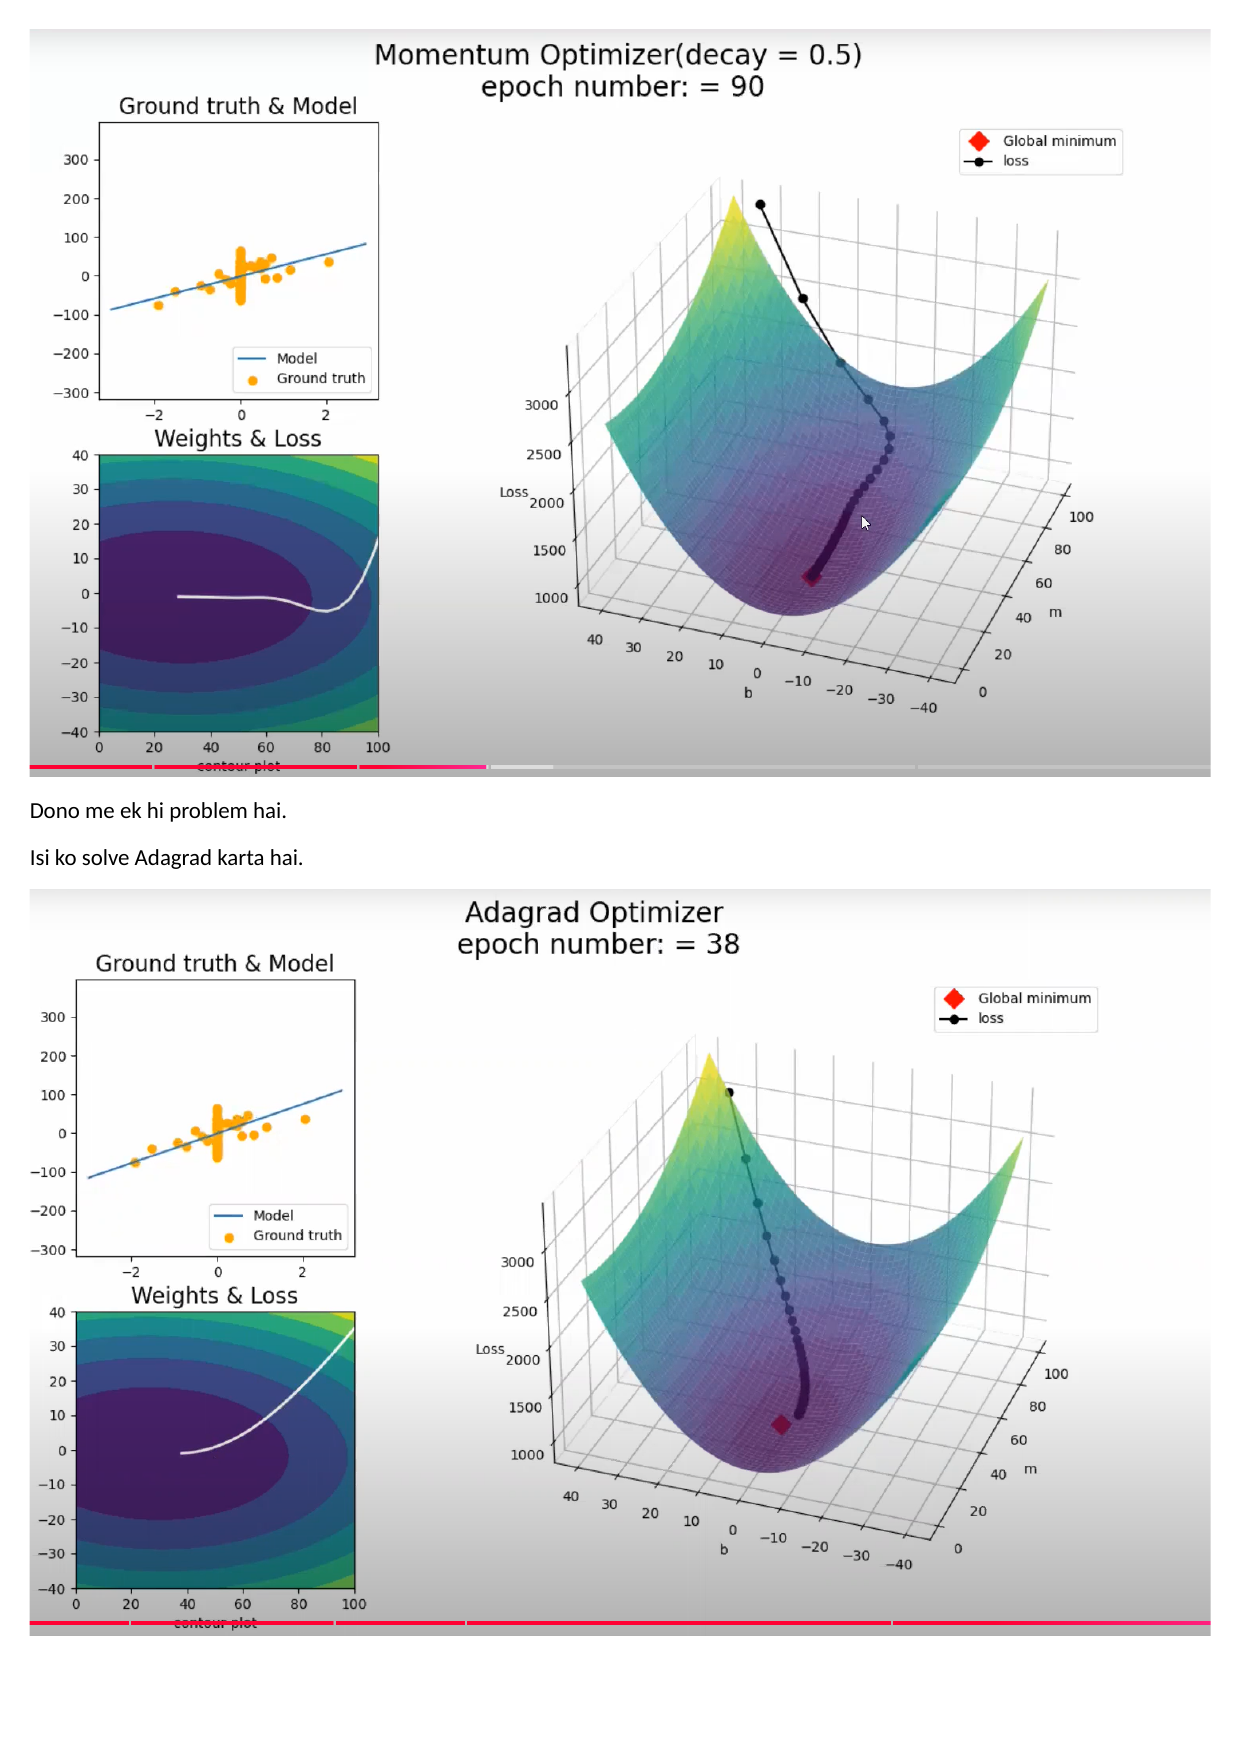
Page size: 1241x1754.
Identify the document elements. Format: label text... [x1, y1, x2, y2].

picture [29, 889, 1211, 1636]
picture [29, 29, 1211, 777]
text Isi ko solve Adagrad karta hai. [29, 843, 1211, 871]
text Dono me ek hi problem hai. [29, 796, 1211, 824]
